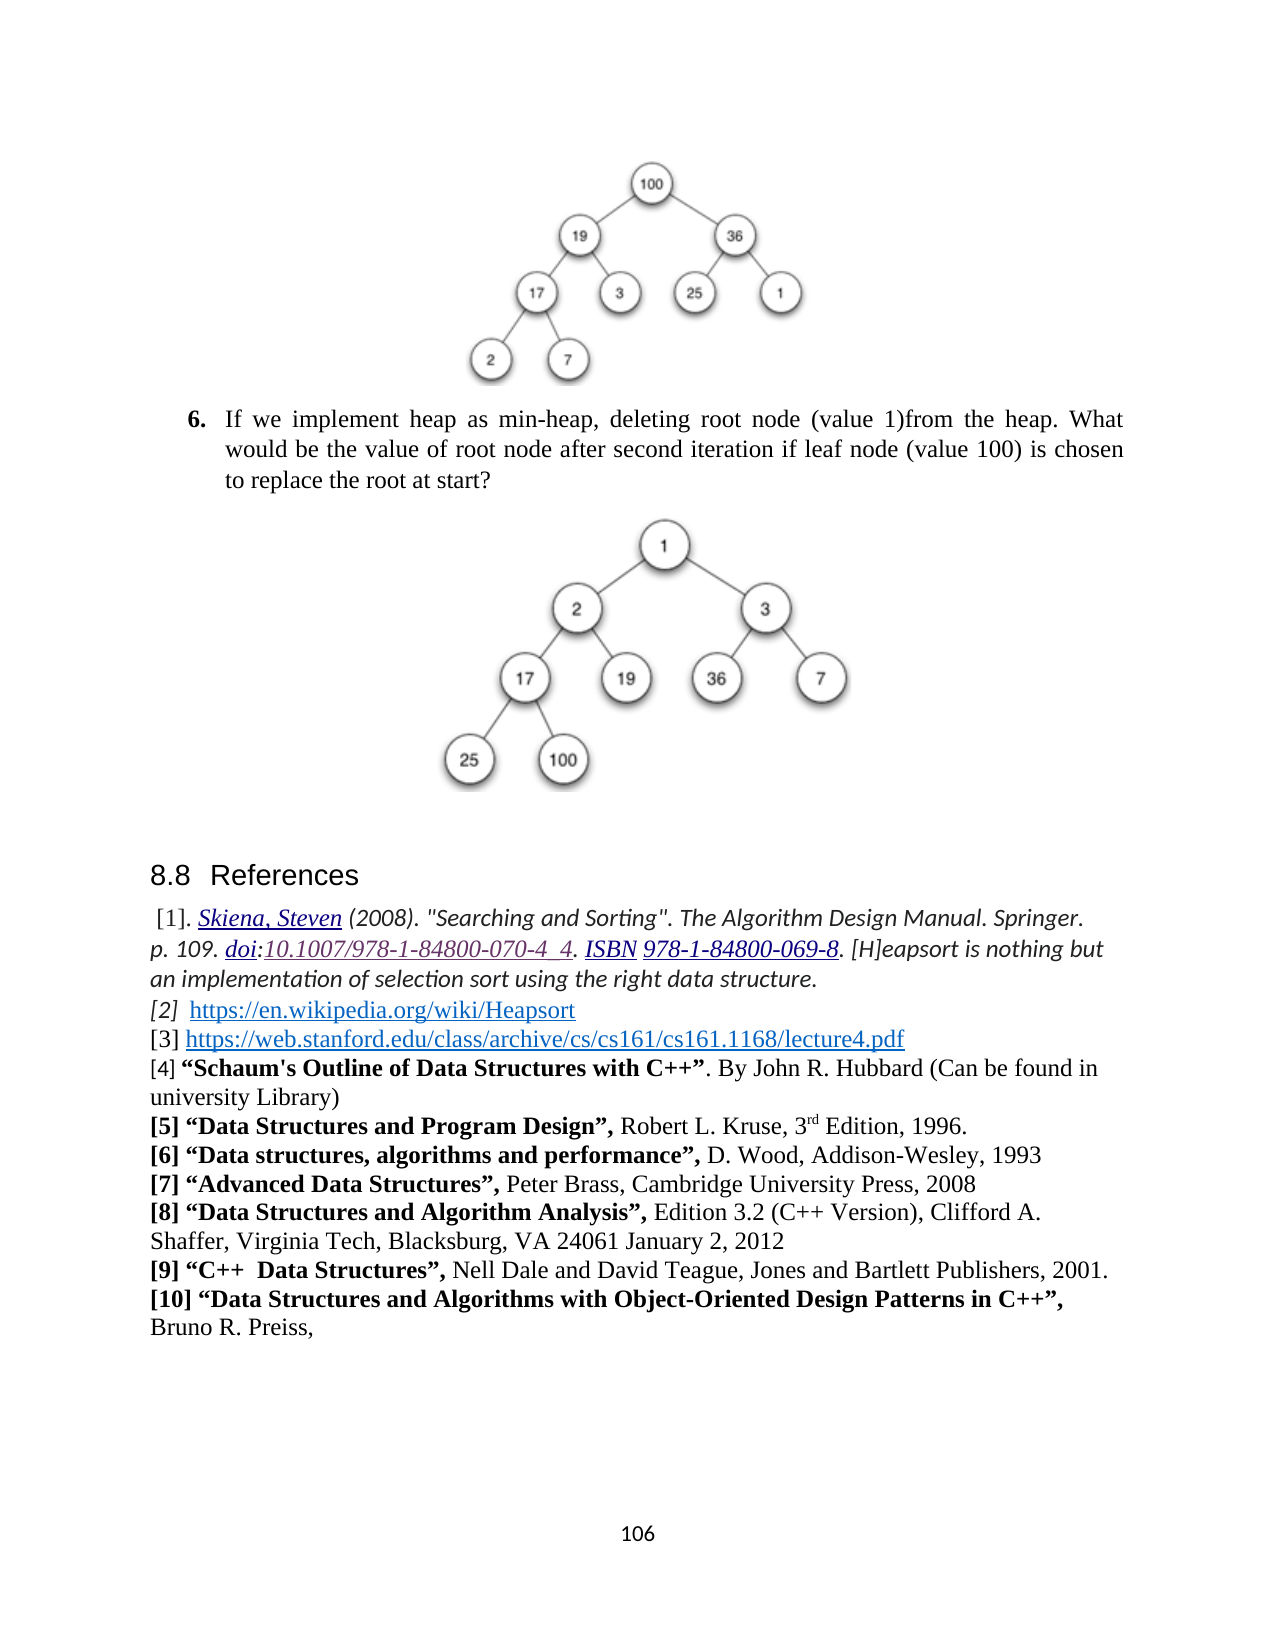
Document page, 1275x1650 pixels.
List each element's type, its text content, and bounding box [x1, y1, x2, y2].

text [10] “Data Structures and Algorithms with Object-Oriented Design Patterns in C++”, Bruno R. Preiss, [150, 1284, 1125, 1341]
text [7] “Advanced Data Structures”, Peter Brass, Cambridge University Press, 2008 [150, 1169, 1125, 1197]
text [9] “C++ Data Structures”, Nell Dale and David Teague, Jones and Bartlett Publishers, 2001. [150, 1255, 1125, 1284]
picture [465, 150, 810, 386]
text [8] “Data Structures and Algorithm Analysis”, Edition 3.2 (C++ Version), Clifford A. Shaffer, Virginia Tech, Blacksburg, VA 24061 January 2, 2012 [150, 1197, 1125, 1255]
list If we implement heap as min-heap, deleting root node (value 1)from the heap. What would be the value of root node after second iteration if leaf node (value 100) is chosen to replace the root at start? [187, 404, 1125, 494]
text [1]. Skiena, Steven (2008). "Searching and Sorting". The Algorithm Design Manual. Springer. p. 109. doi:10.1007/978-1-84800-070-4_4. ISBN 978-1-84800-069-8. [H]eapsort is nothing but an implementation of selection sort using the right data structure. [150, 902, 1125, 994]
text [2] https://en.wikipedia.org/wiki/Heapsort [189, 994, 1125, 1024]
text [3] https://web.stanford.edu/class/archive/cs/cs161/cs161.1168/lecture4.pdf [150, 1024, 1125, 1053]
text [5] “Data Structures and Program Design”, Robert L. Kruse, 3rd Edition, 1996. [150, 1111, 1125, 1140]
text [4] “Schaum's Outline of Data Structures with C++”. By John R. Hubbard (Can be found in university Library) [150, 1053, 1125, 1111]
text [6] “Data structures, algorithms and performance”, D. Wood, Addison-Wesley, 1993 [150, 1140, 1125, 1169]
subtitle References [150, 858, 1125, 892]
picture [423, 512, 852, 792]
